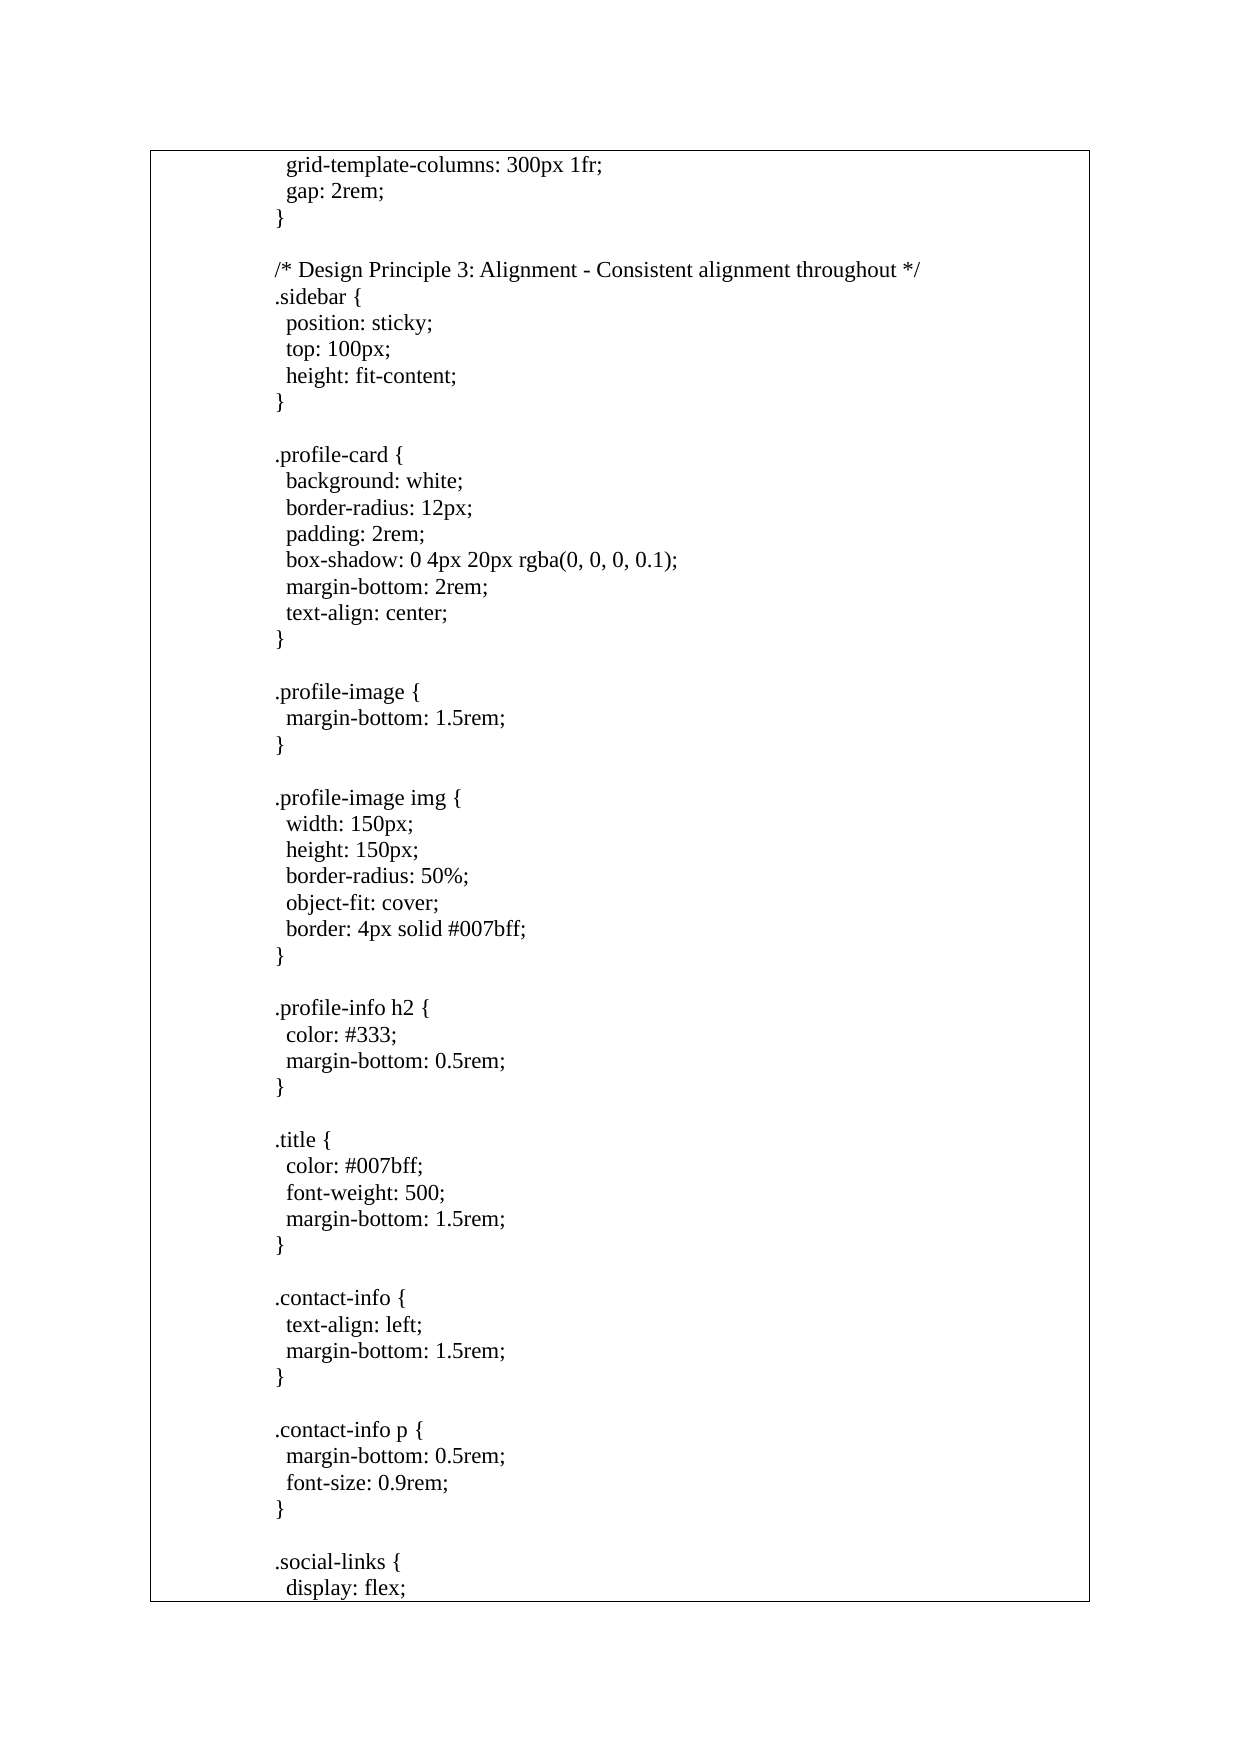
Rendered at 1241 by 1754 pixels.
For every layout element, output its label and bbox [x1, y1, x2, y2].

table_header [151, 151, 1089, 1601]
